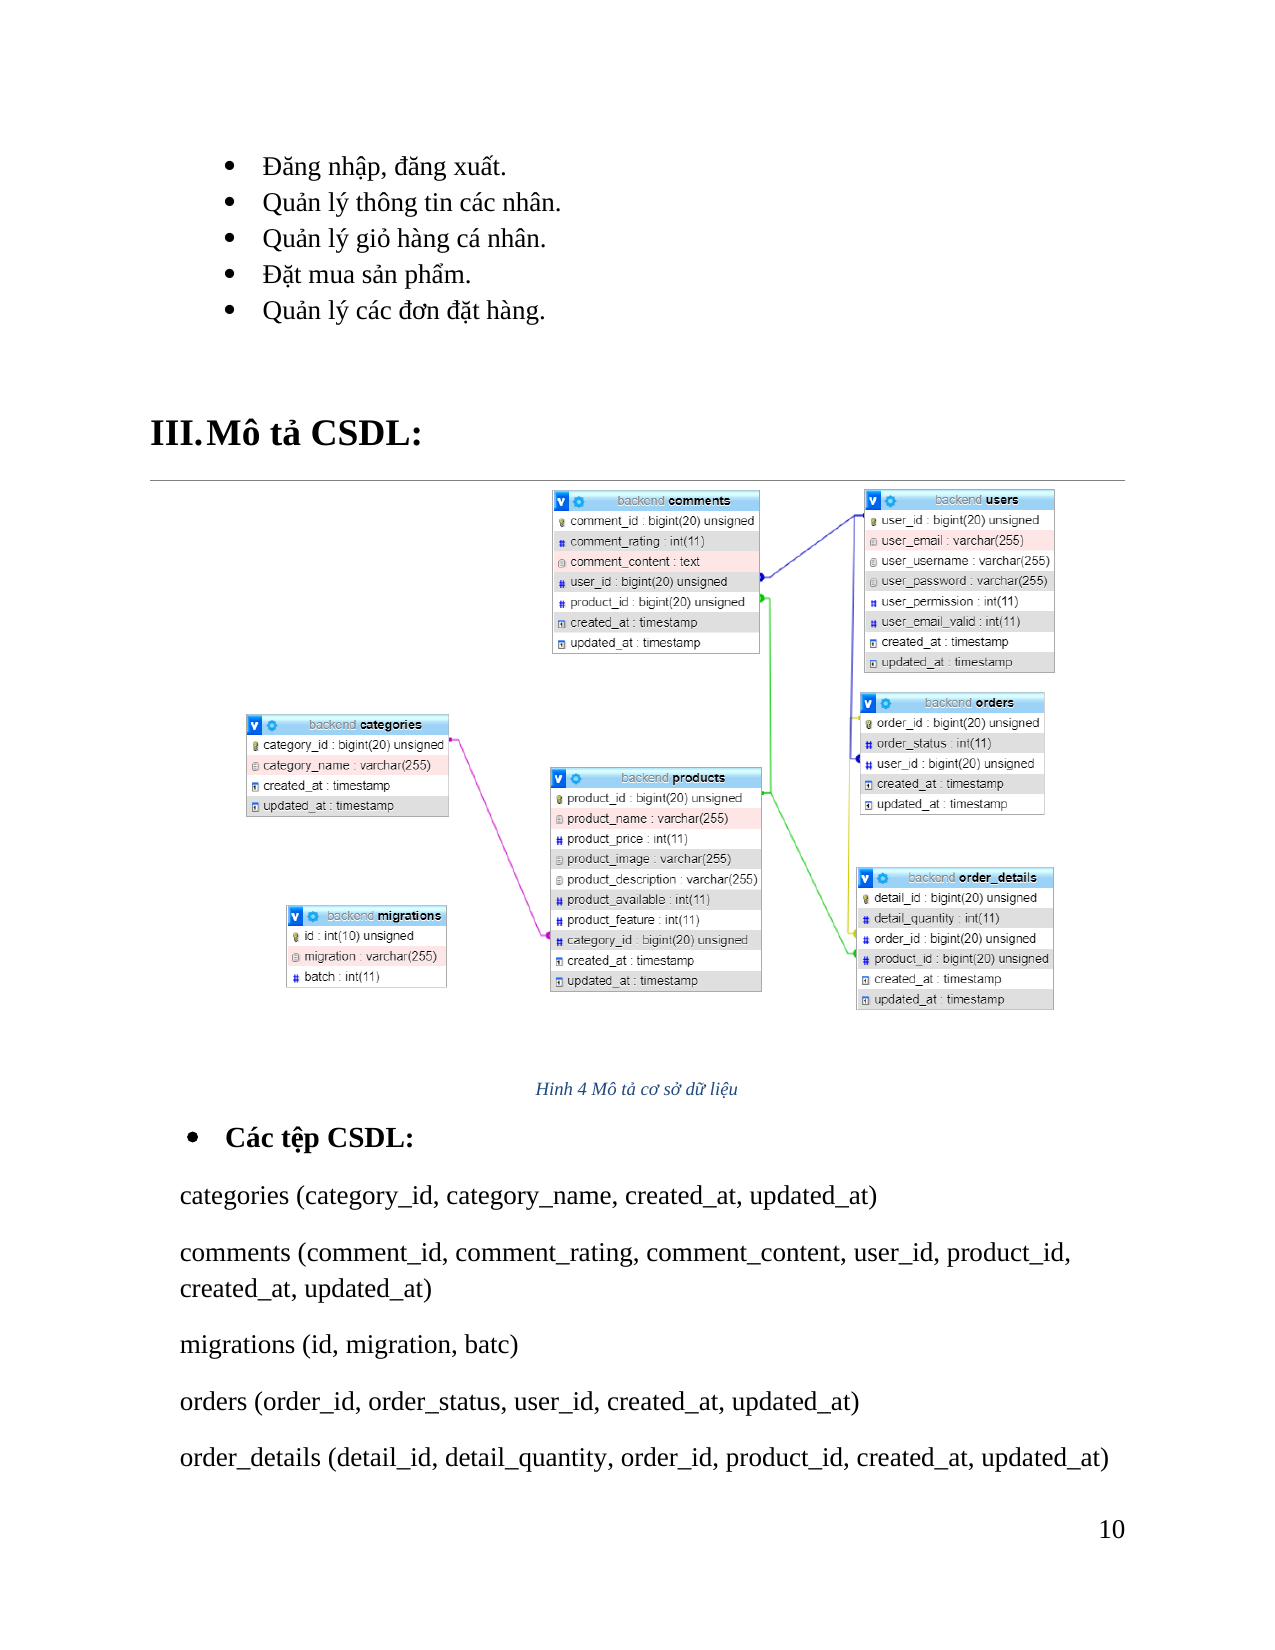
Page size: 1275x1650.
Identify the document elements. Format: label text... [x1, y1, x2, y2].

text comments (comment_id, comment_rating, comment_content, user_id, product_id, created_at, updated_at) [179, 1236, 1125, 1303]
text orders (order_id, order_status, user_id, created_at, updated_at) [179, 1385, 1125, 1416]
picture [150, 480, 1125, 1053]
text Hinh 4 Mô tả cơ sở dữ liệu [150, 1078, 1125, 1099]
text categories (category_id, category_name, created_at, updated_at) [179, 1179, 1125, 1211]
text migrations (id, migration, batc) [179, 1328, 1125, 1359]
list Quản lý các đơn đặt hàng. [225, 294, 1125, 325]
list Quản lý giỏ hàng cá nhân. [225, 222, 1125, 253]
list Quản lý thông tin các nhân. [225, 186, 1125, 217]
list Các tệp CSDL: [187, 1120, 1125, 1154]
list Đặt mua sản phẩm. [225, 258, 1125, 289]
list Đăng nhập, đăng xuất. [225, 150, 1125, 181]
list Mô tả CSDL: [150, 410, 1125, 453]
text order_details (detail_id, detail_quantity, order_id, product_id, created_at, updated_at) [179, 1441, 1125, 1473]
